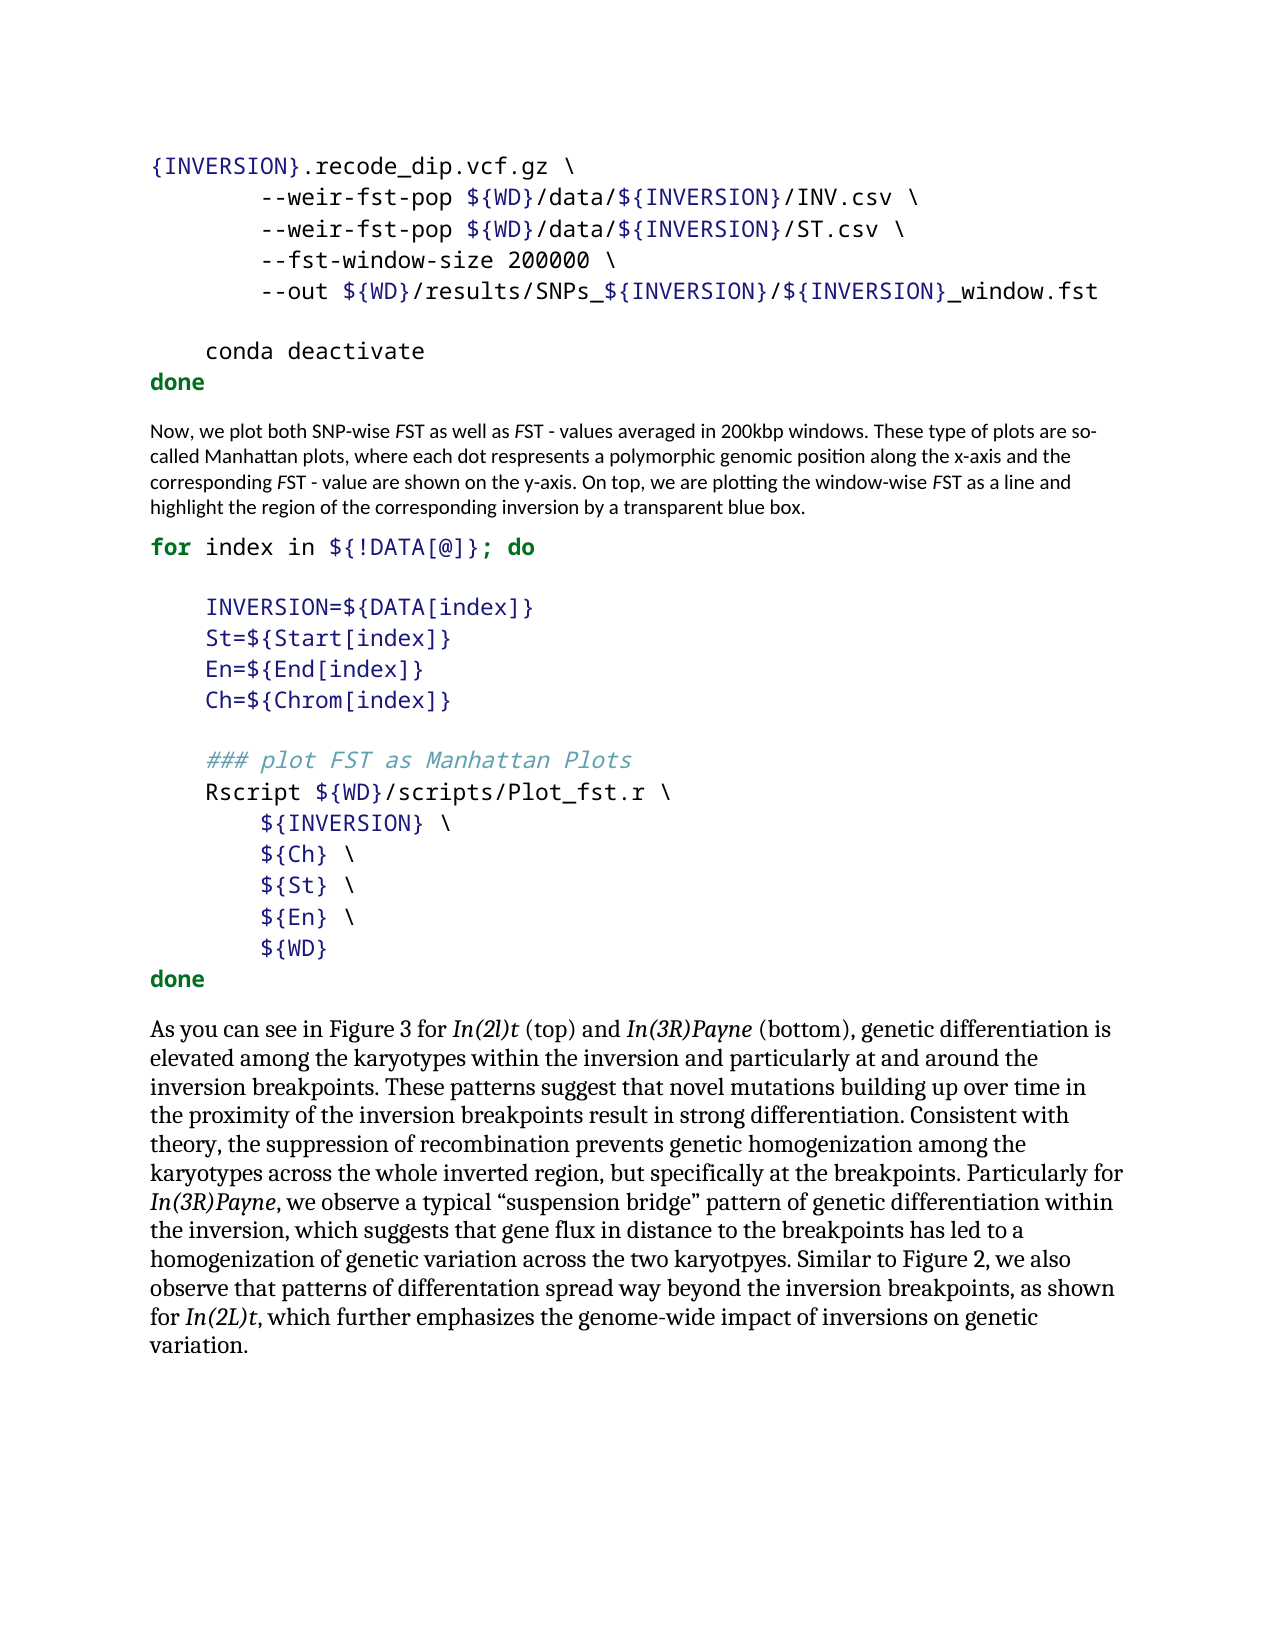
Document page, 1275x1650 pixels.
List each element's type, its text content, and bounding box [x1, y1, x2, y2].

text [150, 150, 1125, 397]
text for index in ${!DATA[@]}; do INVERSION=${DATA[index]} St=${Start[index]} En=${End[index]} Ch=${Chrom[index]} ### plot FST as Manhattan Plots Rscript ${WD}/scripts/Plot_fst.r \ ${INVERSION} \ ${Ch} \ ${St} \ ${En} \ ${WD} done [150, 530, 1125, 994]
text As you can see in Figure 3 for In(2l)t (top) and In(3R)Payne (bottom), genetic differentiation is elevated among the karyotypes within the inversion and particularly at and around the inversion breakpoints. These patterns suggest that novel mutations building up over time in the proximity of the inversion breakpoints result in strong differentiation. Consistent with theory, the suppression of recombination prevents genetic homogenization among the karyotypes across the whole inverted region, but specifically at the breakpoints. Particularly for In(3R)Payne, we observe a typical “suspension bridge” pattern of genetic differentiation within the inversion, which suggests that gene flux in distance to the breakpoints has led to a homogenization of genetic variation across the two karyotpyes. Similar to Figure 2, we also observe that patterns of differentation spread way beyond the inversion breakpoints, as shown for In(2L)t, which further emphasizes the genome-wide impact of inversions on genetic variation. [150, 1015, 1125, 1360]
text Now, we plot both SNP-wise FST as well as FST - values averaged in 200kbp windows. These type of plots are so-called Manhattan plots, where each dot respresents a polymorphic genomic position along the x-axis and the corresponding FST - value are shown on the y-axis. On top, we are plotting the window-wise FST as a line and highlight the region of the corresponding inversion by a transparent blue box. [150, 418, 1125, 520]
